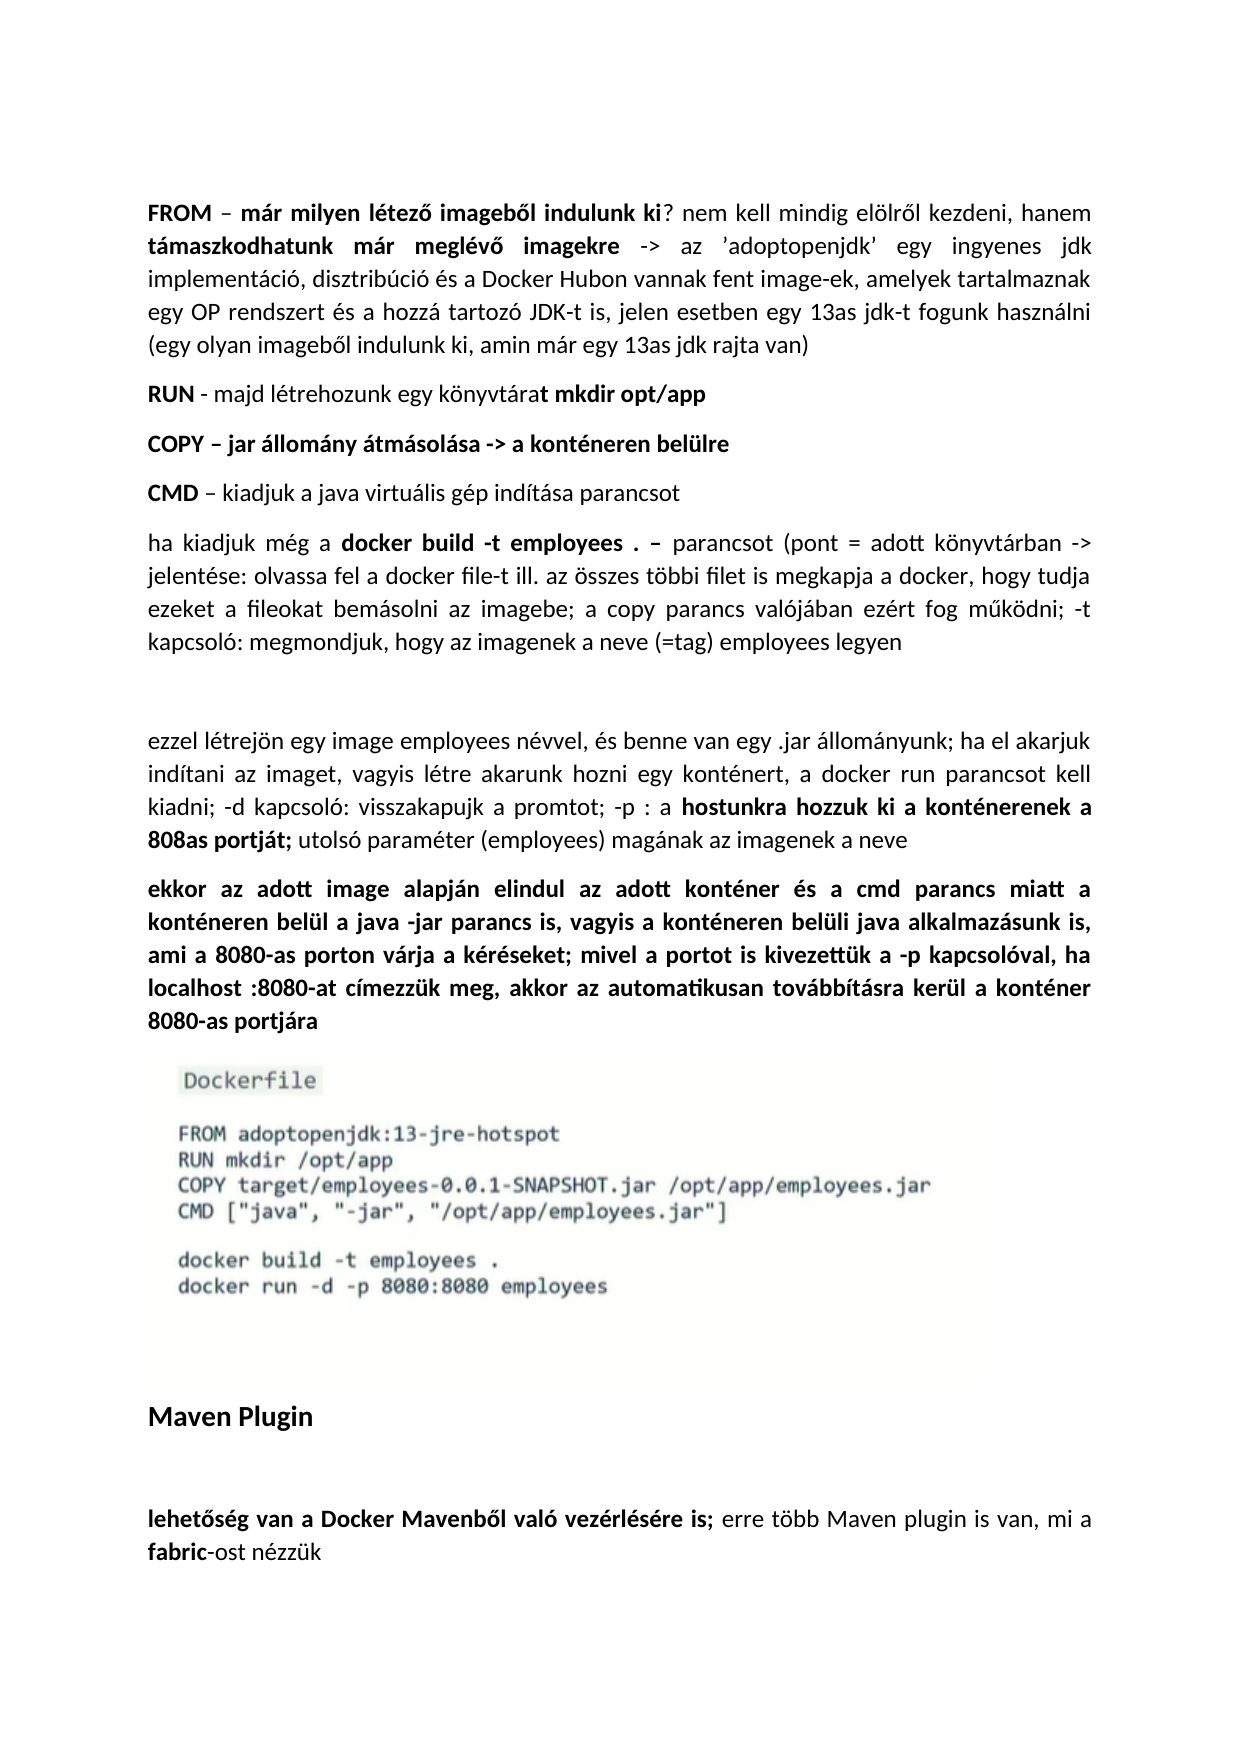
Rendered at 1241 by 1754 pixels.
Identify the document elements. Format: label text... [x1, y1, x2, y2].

text FROM – már milyen létező imageből indulunk ki? nem kell mindig elölről kezdeni, hanem támaszkodhatunk már meglévő imagekre -> az ’adoptopenjdk’ egy ingyenes jdk implementáció, disztribúció és a Docker Hubon vannak fent image-ek, amelyek tartalmaznak egy OP rendszert és a hozzá tartozó JDK-t is, jelen esetben egy 13as jdk-t fogunk használni (egy olyan imageből indulunk ki, amin már egy 13as jdk rajta van) [148, 197, 1093, 359]
text RUN - majd létrehozunk egy könyvtárat mkdir opt/app [148, 378, 1093, 409]
picture [147, 1054, 982, 1380]
text lehetőség van a Docker Mavenből való vezérlésére is; erre több Maven plugin is van, mi a fabric-ost nézzük [148, 1503, 1093, 1567]
text ezzel létrejön egy image employees névvel, és benne van egy .jar állományunk; ha el akarjuk indítani az imaget, vagyis létre akarunk hozni egy konténert, a docker run parancsot kell kiadni; -d kapcsoló: visszakapujk a promtot; -p : a hostunkra hozzuk ki a konténerenek a 808as portját; utolsó paraméter (employees) magának az imagenek a neve [148, 725, 1093, 854]
text CMD – kiadjuk a java virtuális gép indítása parancsot [148, 478, 1093, 508]
text Maven Plugin [148, 1398, 1093, 1434]
text COPY – jar állomány átmásolása -> a konténeren belülre [148, 428, 1093, 458]
text ha kiadjuk még a docker build -t employees . – parancsot (pont = adott könyvtárban -> jelentése: olvassa fel a docker file-t ill. az összes többi filet is megkapja a docker, hogy tudja ezeket a fileokat bemásolni az imagebe; a copy parancs valójában ezért fog működni; -t kapcsoló: megmondjuk, hogy az imagenek a neve (=tag) employees legyen [148, 527, 1093, 656]
text ekkor az adott image alapján elindul az adott konténer és a cmd parancs miatt a konténeren belül a java -jar parancs is, vagyis a konténeren belüli java alkalmazásunk is, ami a 8080-as porton várja a kéréseket; mivel a portot is kivezettük a -p kapcsolóval, ha localhost :8080-at címezzük meg, akkor az automatikusan továbbításra kerül a konténer 8080-as portjára [148, 873, 1093, 1036]
